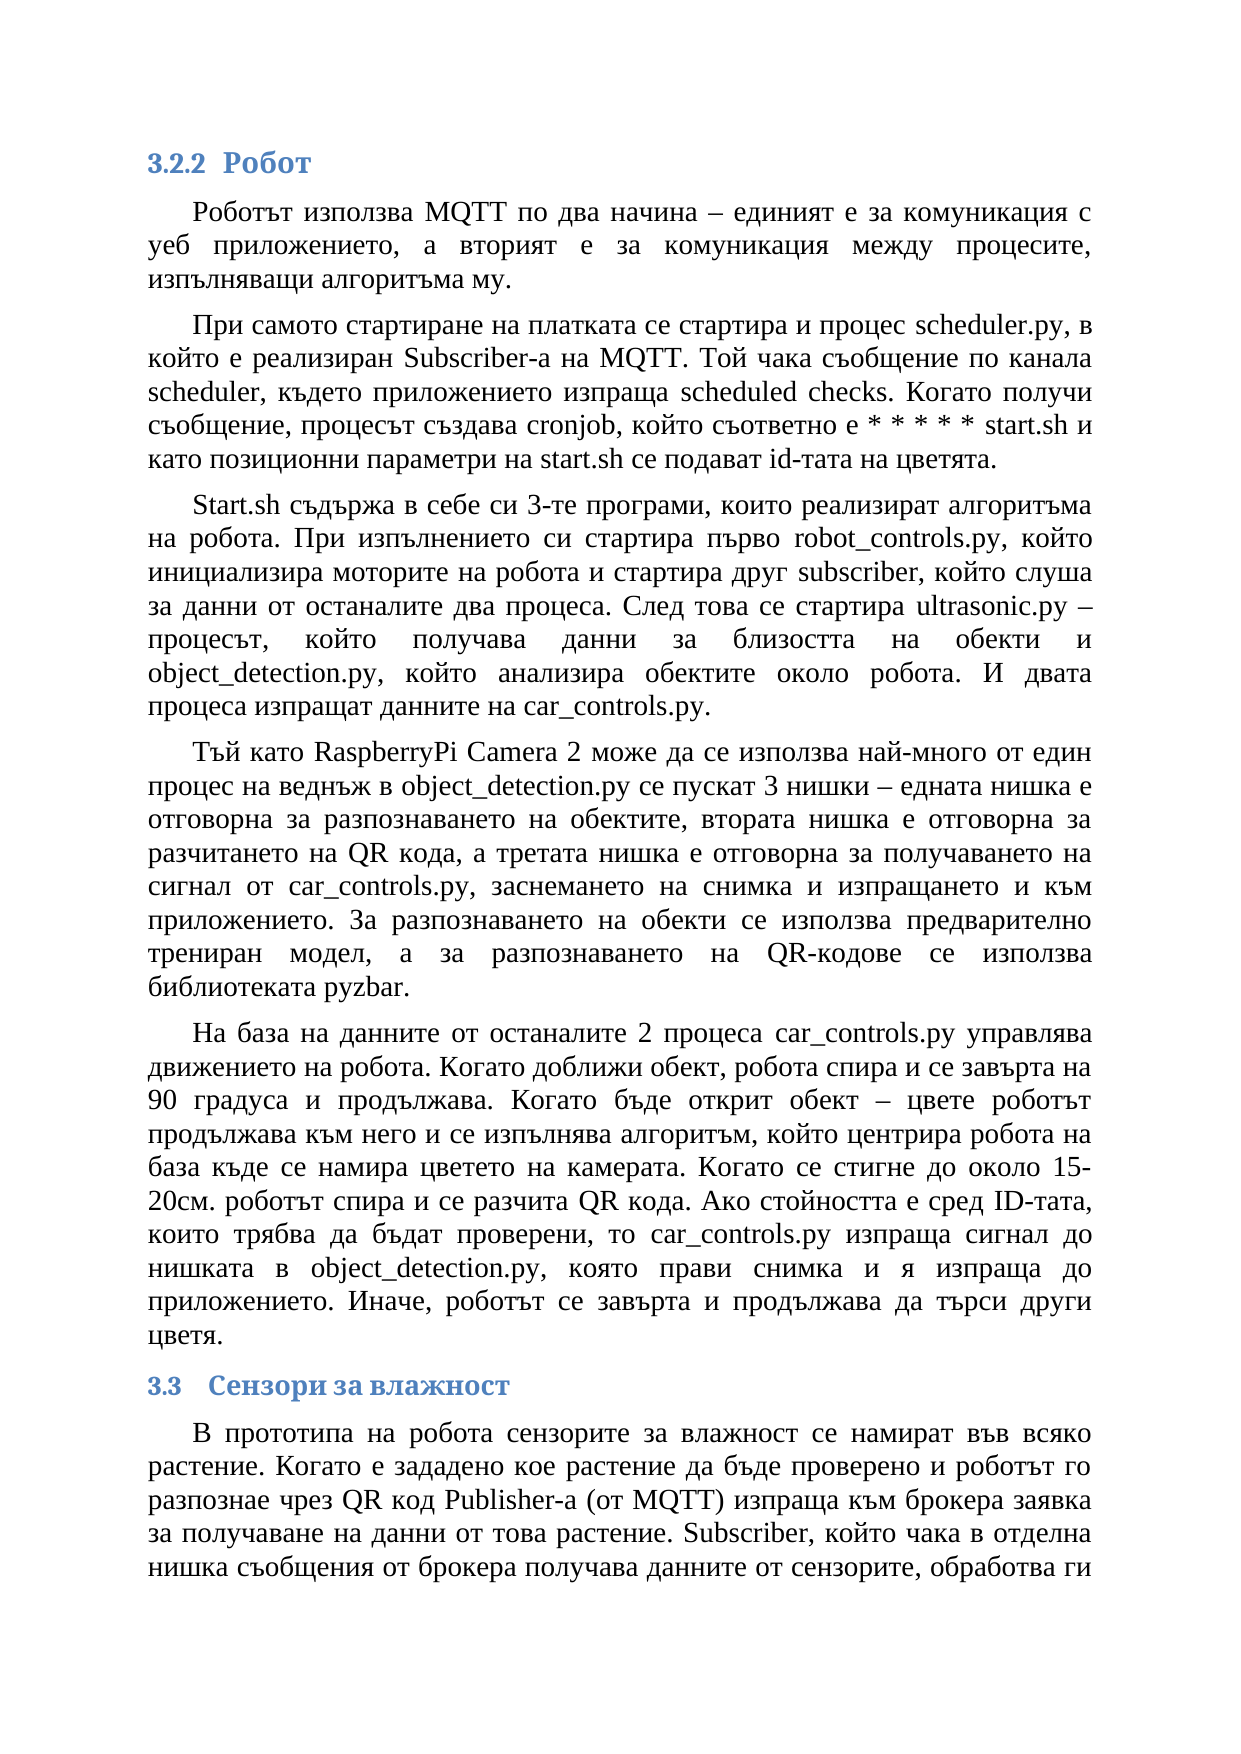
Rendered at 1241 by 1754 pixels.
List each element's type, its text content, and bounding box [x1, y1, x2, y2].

text На база на данните от останалите 2 процеса car_controls.py управлява движението на робота. Когато доближи обект, робота спира и се завърта на 90 градуса и продължава. Когато бъде открит обект – цвете роботът продължава към него и се изпълнява алгоритъм, който центрира робота на база къде се намира цветето на камерата. Когато се стигне до около 15-20см. роботът спира и се разчита QR кода. Ако стойността е сред ID-тата, които трябва да бъдат проверени, то car_controls.py изпраща сигнал до нишката в object_detection.py, която прави снимка и я изпраща до приложението. Иначе, роботът се завърта и продължава да търси други цветя. [148, 1015, 1093, 1351]
text Тъй като RaspberryPi Camera 2 може да се използва най-много от един процес на веднъж в object_detection.py се пускат 3 нишки – едната нишка е отговорна за разпознаването на обектите, втората нишка е отговорна за разчитането на QR кода, а третата нишка е отговорна за получаването на сигнал от car_controls.py, заснемането на снимка и изпращането и към приложението. За разпознаването на обекти се използва предварително трениран модел, а за разпознаването на QR-кодове се използва библиотеката pyzbar. [148, 734, 1093, 1003]
text При самото стартиране на платката се стартира и процес scheduler.py, в който е реализиран Subscriber-a на MQTT. Той чака съобщение по канала scheduler, където приложението изпраща scheduled checks. Когато получи съобщение, процесът създава cronjob, който съответно е * * * * * start.sh и като позиционни параметри на start.sh се подават id-тата на цветята. [148, 307, 1093, 474]
subtitle Робот [148, 148, 1093, 181]
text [148, 1415, 1093, 1583]
text Роботът използва MQTT по два начина – единият е за комуникация с уеб приложението, а вторият е за комуникация между процесите, изпълняващи алгоритъма му. [148, 194, 1093, 294]
text Start.sh съдържа в себе си 3-те програми, които реализират алгоритъма на робота. При изпълнението си стартира първо robot_controls.py, който инициализира моторите на робота и стартира друг subscriber, който слуша за данни от останалите два процеса. След това се стартира ultrasonic.py – процесът, който получава данни за близостта на обекти и object_detection.py, който анализира обектите около робота. И двата процеса изпращат данните на car_controls.py. [148, 487, 1093, 722]
subtitle Сензори за влажност [148, 1371, 1093, 1402]
